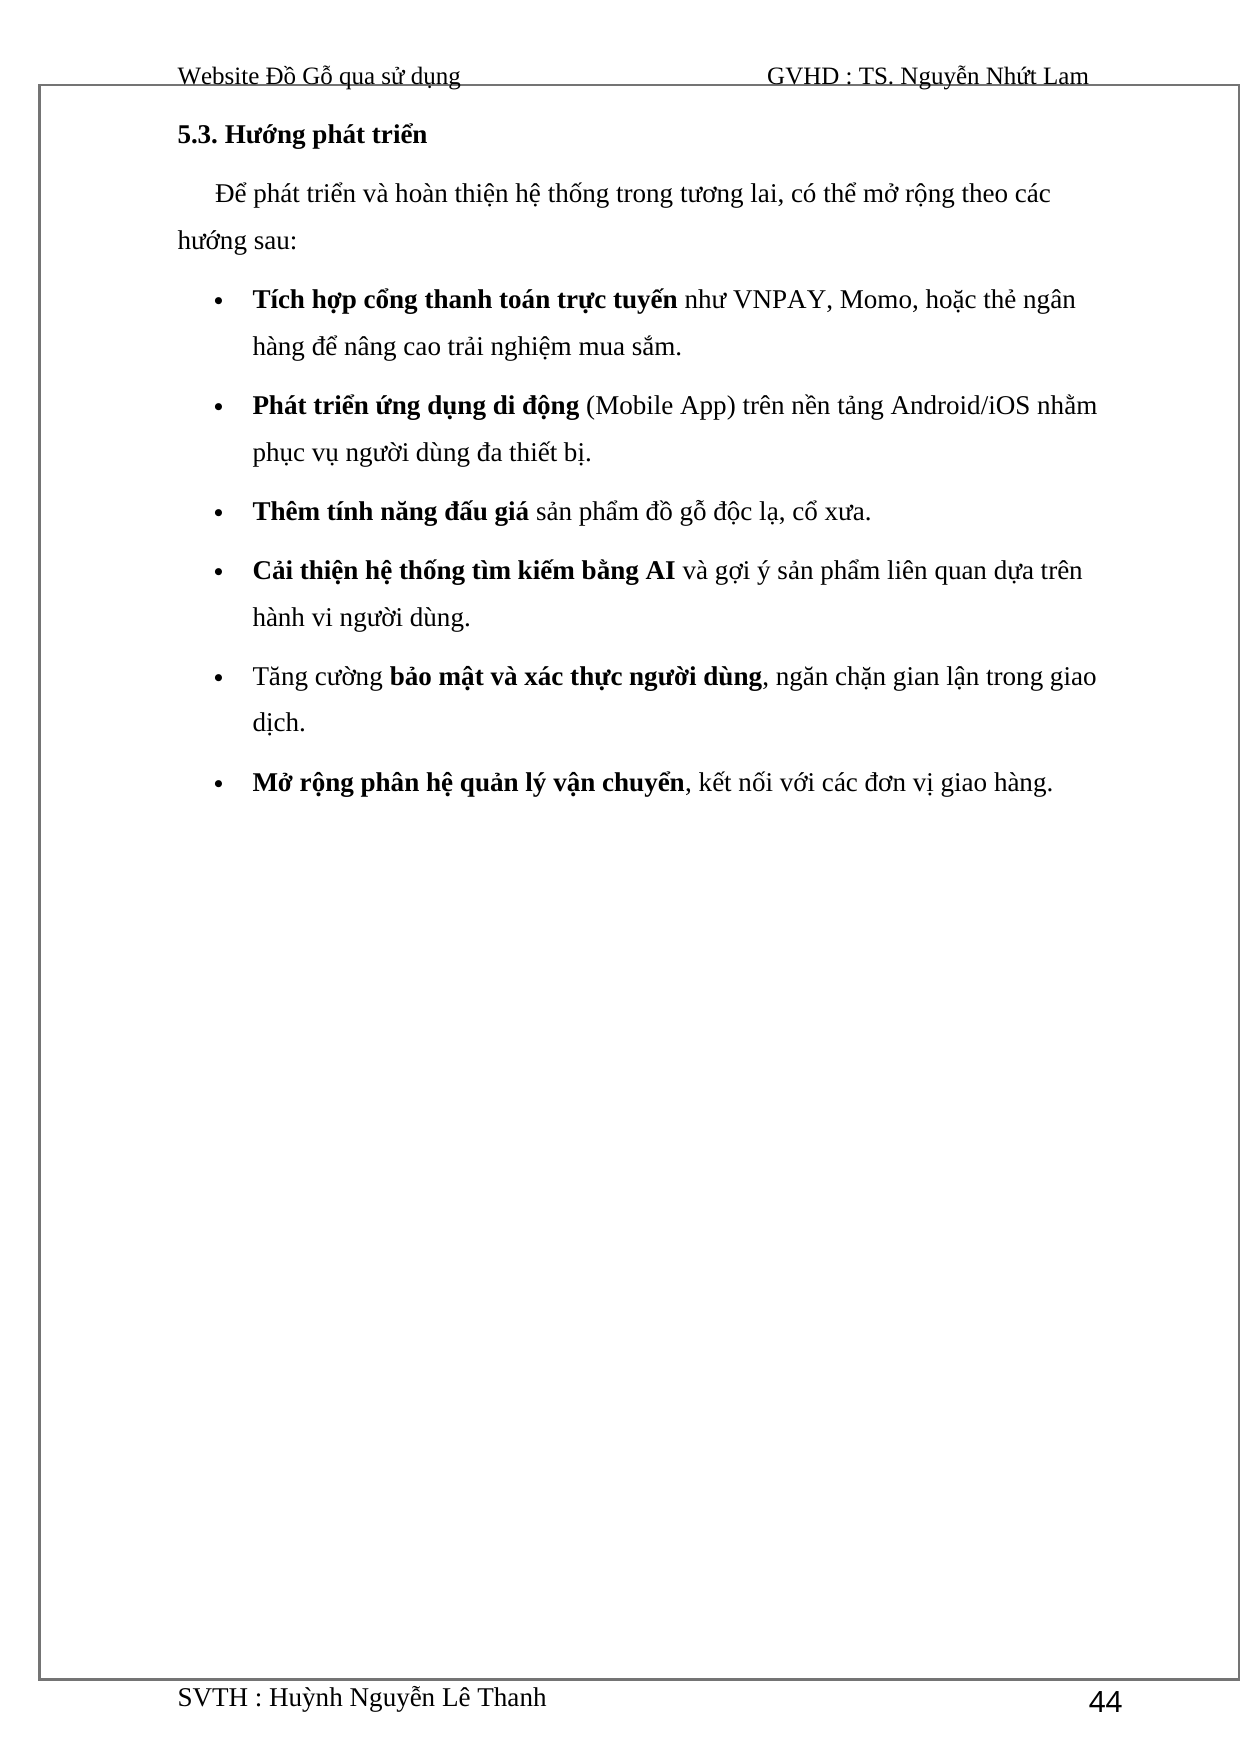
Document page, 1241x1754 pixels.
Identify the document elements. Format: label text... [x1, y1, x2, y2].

list Phát triển ứng dụng di động (Mobile App) trên nền tảng Android/iOS nhằm phục vụ người dùng đa thiết bị. [215, 389, 1122, 467]
list Tích hợp cổng thanh toán trực tuyến như VNPAY, Momo, hoặc thẻ ngân hàng để nâng cao trải nghiệm mua sắm. [215, 283, 1122, 361]
list Cải thiện hệ thống tìm kiếm bằng AI và gợi ý sản phẩm liên quan dựa trên hành vi người dùng. [215, 554, 1122, 632]
text Để phát triển và hoàn thiện hệ thống trong tương lai, có thể mở rộng theo các hướng sau: [177, 177, 1122, 255]
list Tăng cường bảo mật và xác thực người dùng, ngăn chặn gian lận trong giao dịch. [215, 660, 1122, 738]
list Mở rộng phân hệ quản lý vận chuyển, kết nối với các đơn vị giao hàng. [215, 766, 1122, 797]
subtitle 5.3. Hướng phát triển [177, 118, 1122, 149]
list Thêm tính năng đấu giá sản phẩm đồ gỗ độc lạ, cổ xưa. [215, 495, 1122, 526]
